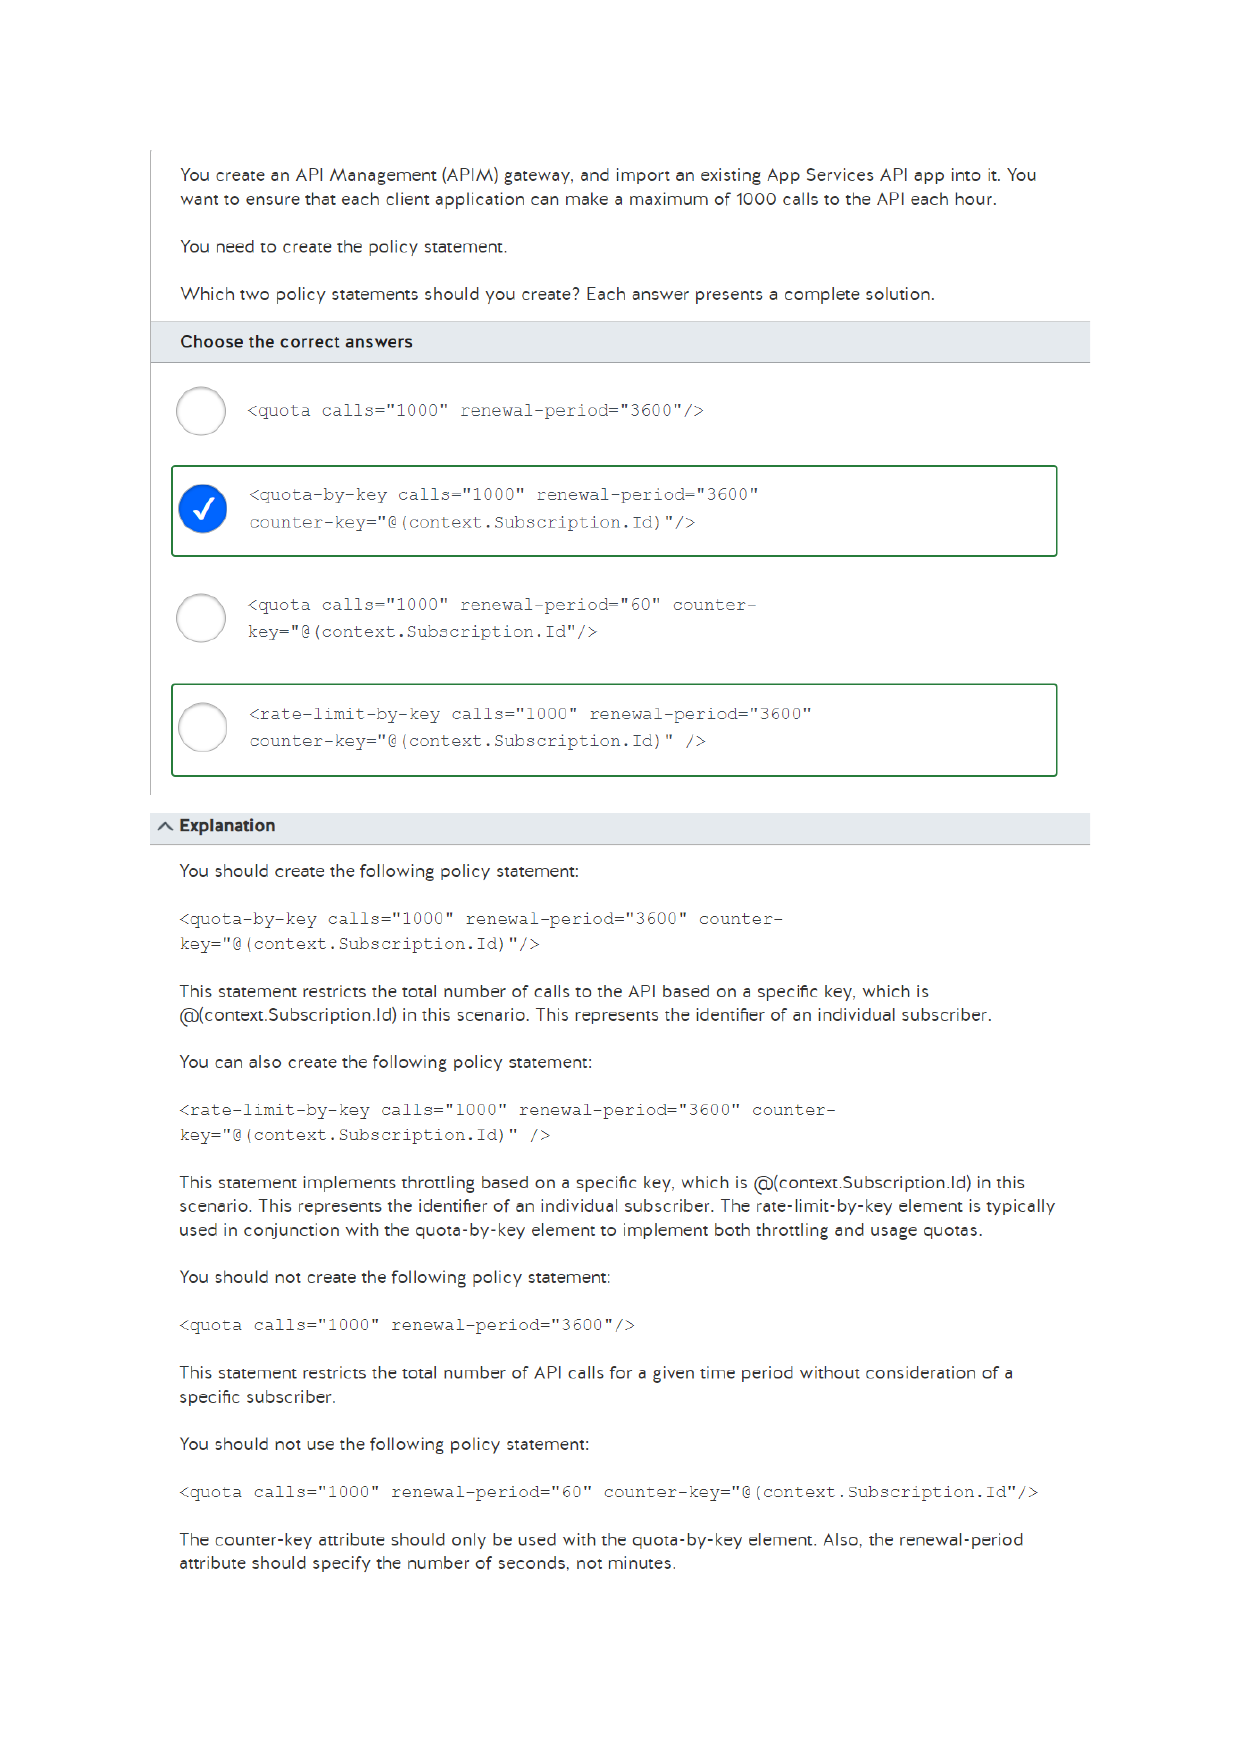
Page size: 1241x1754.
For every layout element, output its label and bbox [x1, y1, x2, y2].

picture [150, 813, 1091, 1587]
picture [150, 150, 1091, 795]
